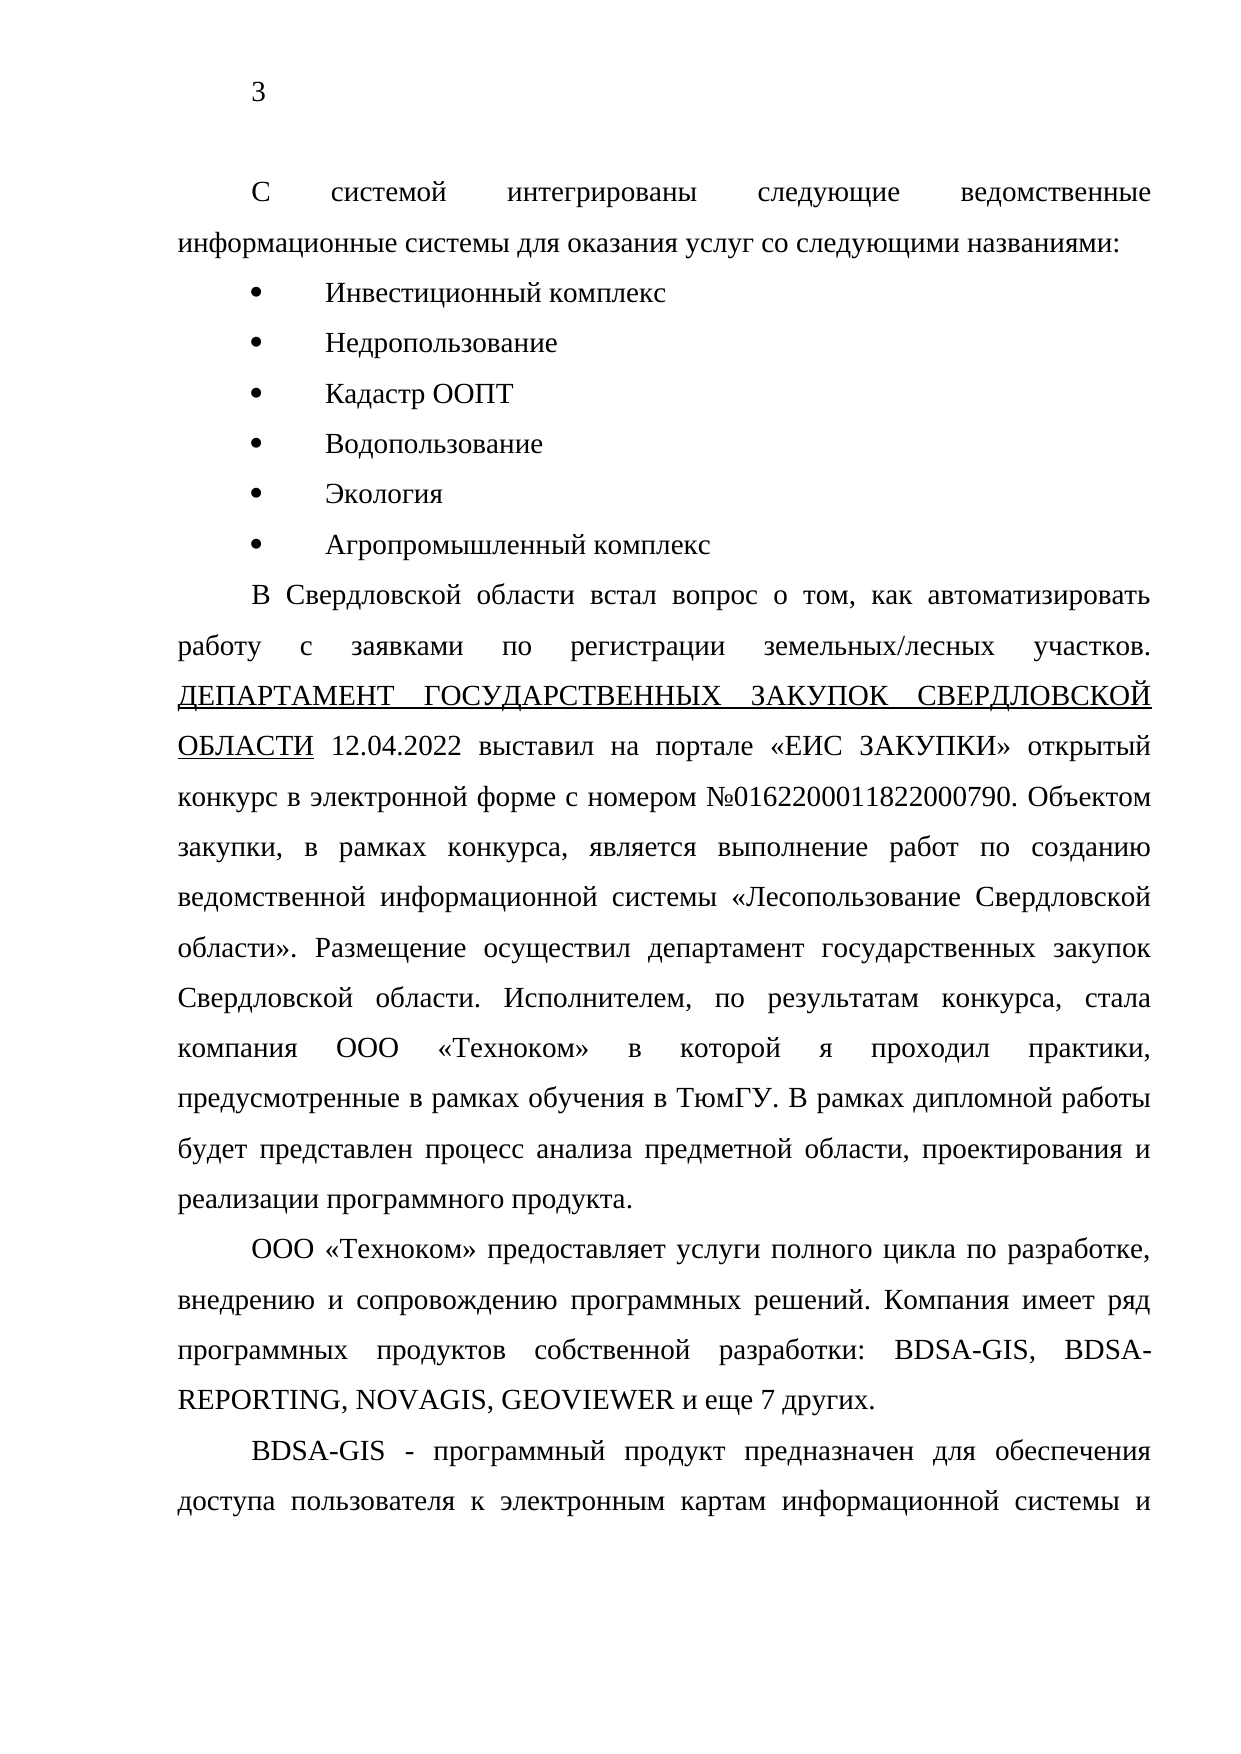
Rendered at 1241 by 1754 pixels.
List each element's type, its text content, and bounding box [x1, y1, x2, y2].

list Экология [177, 477, 1152, 510]
list Водопользование [177, 426, 1152, 460]
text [177, 1433, 1152, 1517]
list Агропромышленный комплекс [177, 527, 1152, 561]
list Инвестиционный комплекс [177, 275, 1152, 309]
text В Свердловской области встал вопрос о том, как автоматизировать работу с заявками по регистрации земельных/лесных участков. ДЕПАРТАМЕНТ ГОСУДАРСТВЕННЫХ ЗАКУПОК СВЕРДЛОВСКОЙ ОБЛАСТИ 12.04.2022 выставил на портале «ЕИС ЗАКУПКИ» открытый конкурс в электронной форме с номером №0162200011822000790. Объектом закупки, в рамках конкурса, является выполнение работ по созданию ведомственной информационной системы «Лесопользование Свердловской области». Размещение осуществил департамент государственных закупок Свердловской области. Исполнителем, по результатам конкурса, стала компания ООО «Техноком» в которой я проходил практики, предусмотренные в рамках обучения в ТюмГУ. В рамках дипломной работы будет представлен процесс анализа предметной области, проектирования и реализации программного продукта. [177, 712, 1152, 1215]
text В Свердловской области встал вопрос о том, как автоматизировать работу с заявками по регистрации земельных/лесных участков. ДЕПАРТАМЕНТ ГОСУДАРСТВЕННЫХ ЗАКУПОК СВЕРДЛОВСКОЙ ОБЛАСТИ 12.04.2022 выставил на портале «ЕИС ЗАКУПКИ» открытый конкурс в электронной форме с номером №0162200011822000790. Объектом закупки, в рамках конкурса, является выполнение работ по созданию ведомственной информационной системы «Лесопользование Свердловской области». Размещение осуществил департамент государственных закупок Свердловской области. Исполнителем, по результатам конкурса, стала компания ООО «Техноком» в которой я проходил практики, предусмотренные в рамках обучения в ТюмГУ. В рамках дипломной работы будет представлен процесс анализа предметной области, проектирования и реализации программного продукта. [177, 577, 1152, 678]
text ООО «Техноком» предоставляет услуги полного цикла по разработке, внедрению и сопровождению программных решений. Компания имеет ряд программных продуктов собственной разработки: BDSA-GIS, BDSA-REPORTING, NOVAGIS, GEOVIEWER и еще 7 других. [177, 1232, 1152, 1416]
text С системой интегрированы следующие ведомственные информационные системы для оказания услуг со следующими названиями: [177, 174, 1152, 258]
list Недропользование [177, 325, 1152, 359]
list Кадастр ООПТ [177, 376, 1152, 409]
